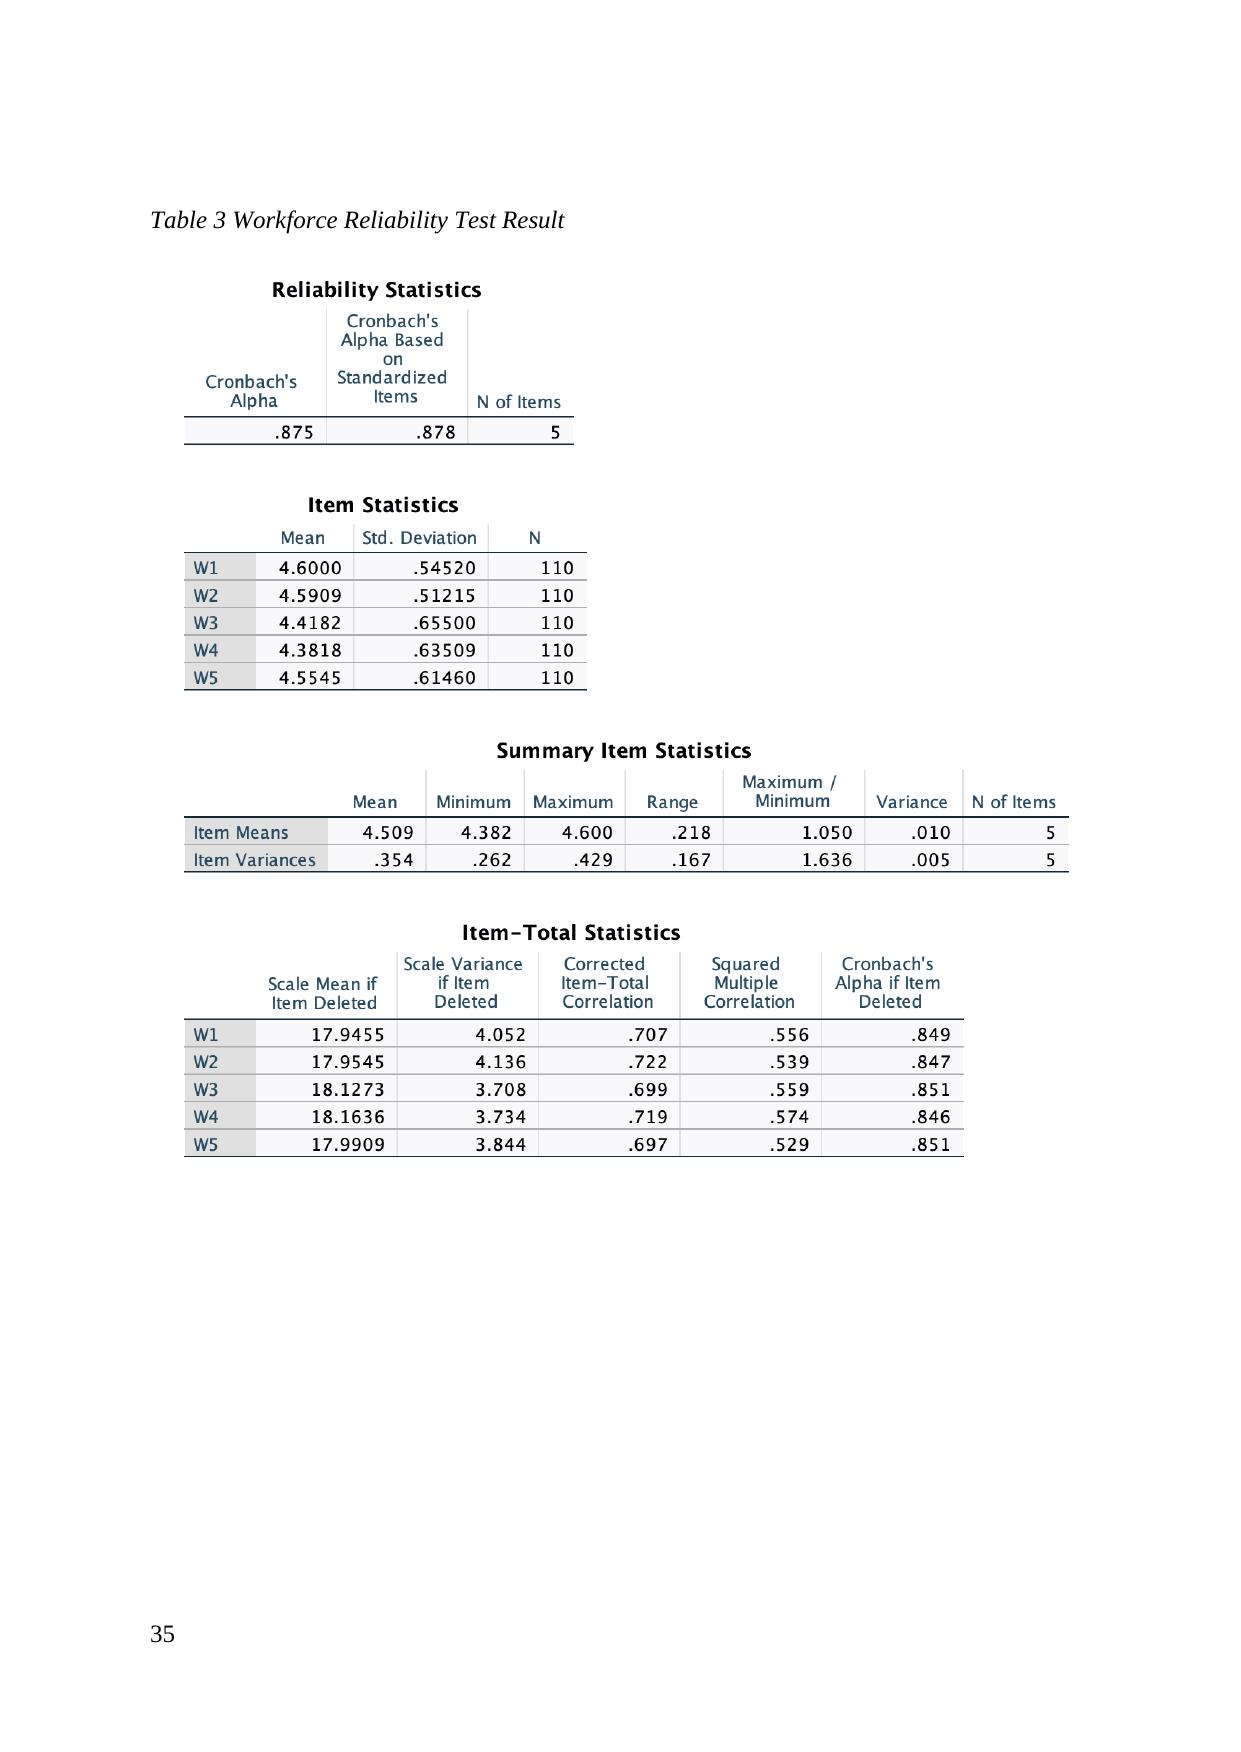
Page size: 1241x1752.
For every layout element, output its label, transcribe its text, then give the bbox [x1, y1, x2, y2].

text Table 3 Workforce Reliability Test Result [150, 206, 1090, 234]
picture [150, 246, 1117, 1185]
